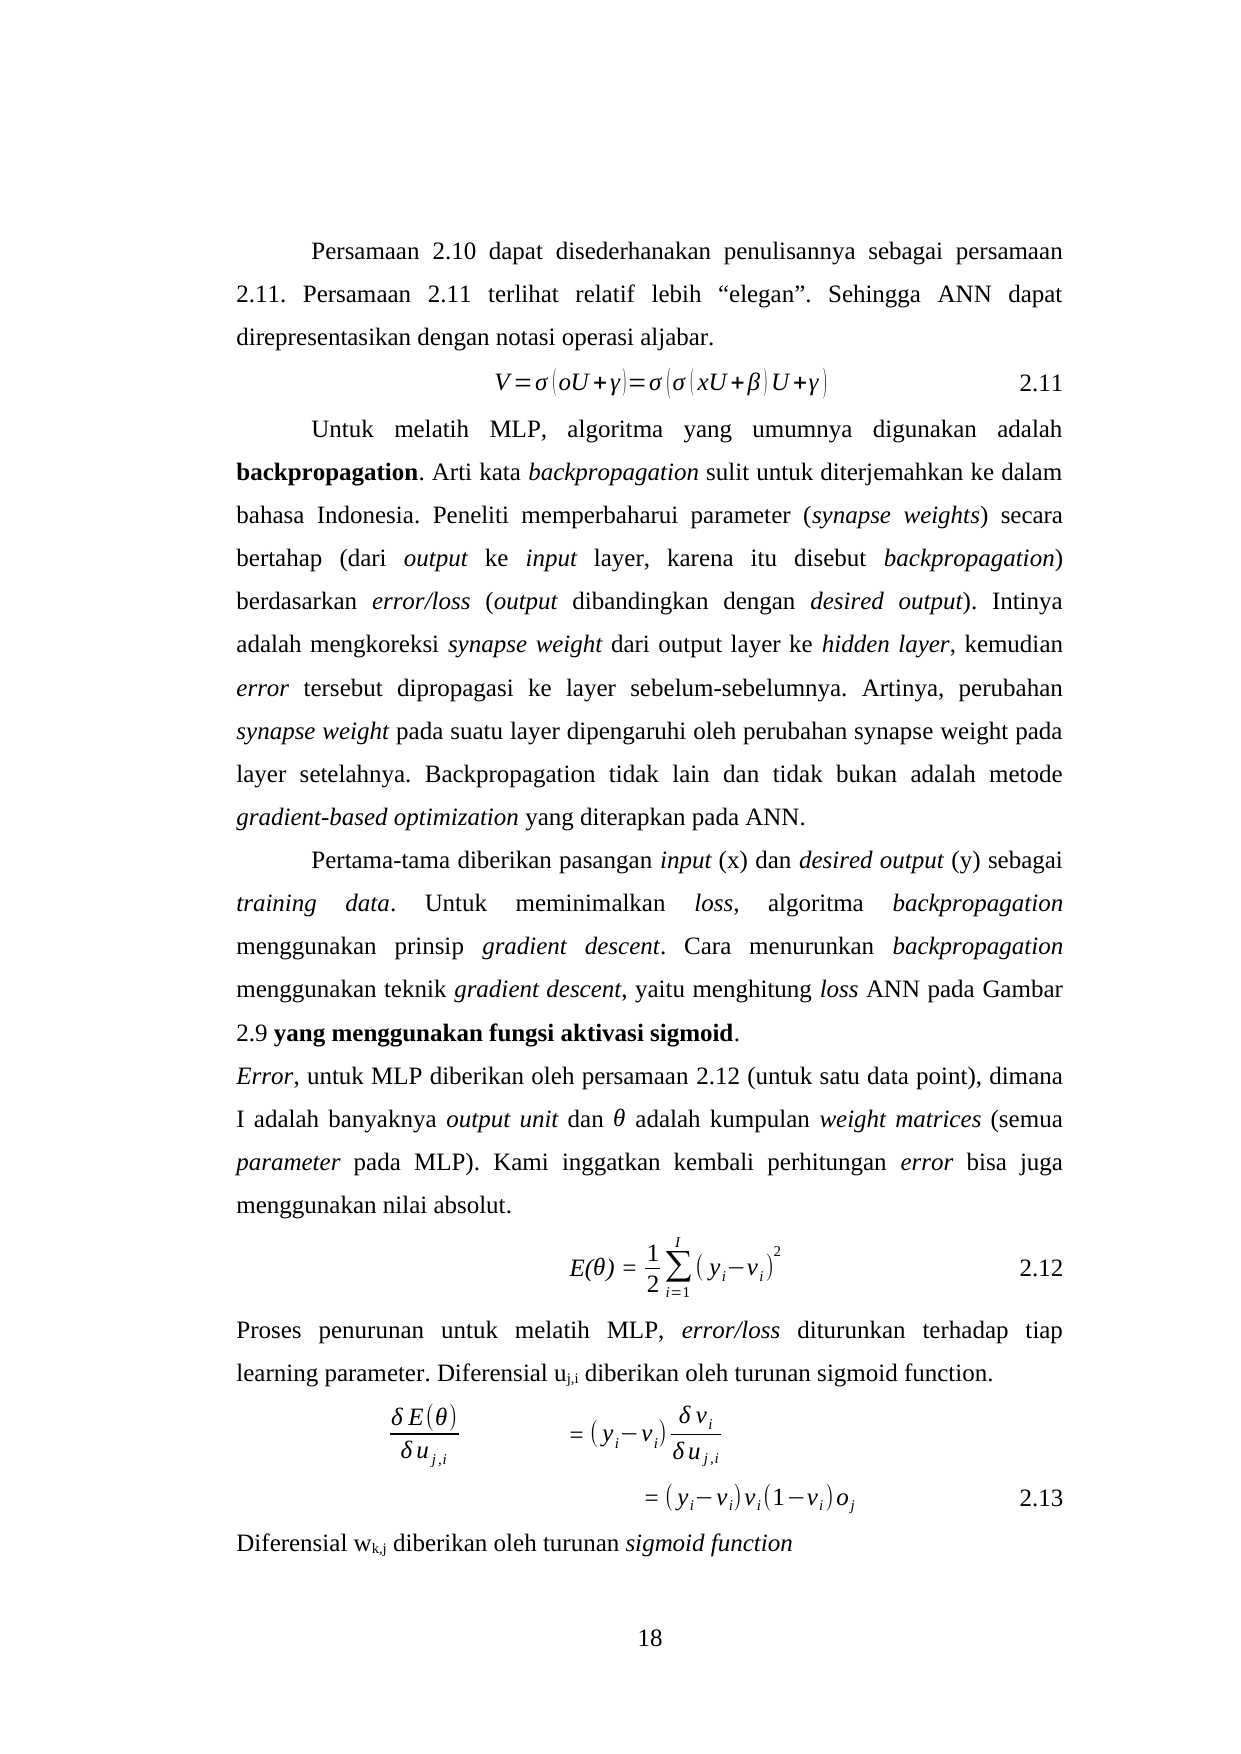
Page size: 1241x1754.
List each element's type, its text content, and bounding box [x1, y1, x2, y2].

text = [236, 1401, 1063, 1468]
text Diferensial wk,j diberikan oleh turunan sigmoid function [236, 1528, 1063, 1557]
text Pertama-tama diberikan pasangan input (x) dan desired output (y) sebagai training data. Untuk meminimalkan loss, algoritma backpropagation menggunakan prinsip gradient descent. Cara menurunkan backpropagation menggunakan teknik gradient descent, yaitu menghitung loss ANN pada Gambar 2.7 yang menggunakan fungsi aktivasi sigmoid. [236, 845, 1063, 1046]
text Proses penurunan untuk melatih MLP, error/loss diturunkan terhadap tiap learning parameter. Diferensial uj,i diberikan oleh turunan sigmoid function. [236, 1315, 1063, 1387]
text Untuk melatih MLP, algoritma yang umumnya digunakan adalah backpropagation. Arti kata backpropagation sulit untuk diterjemahkan ke dalam bahasa Indonesia. Peneliti memperbaharui parameter (synapse weights) secara bertahap (dari output ke input layer, karena itu disebut backpropagation) berdasarkan error/loss (output dibandingkan dengan desired output). Intinya adalah mengkoreksi synapse weight dari output layer ke hidden layer, kemudian error tersebut dipropagasi ke layer sebelum-sebelumnya. Artinya, perubahan synapse weight pada suatu layer dipengaruhi oleh perubahan synapse weight pada layer setelahnya. Backpropagation tidak lain dan tidak bukan adalah metode gradient-based optimization yang diterapkan pada ANN. [236, 414, 1063, 831]
